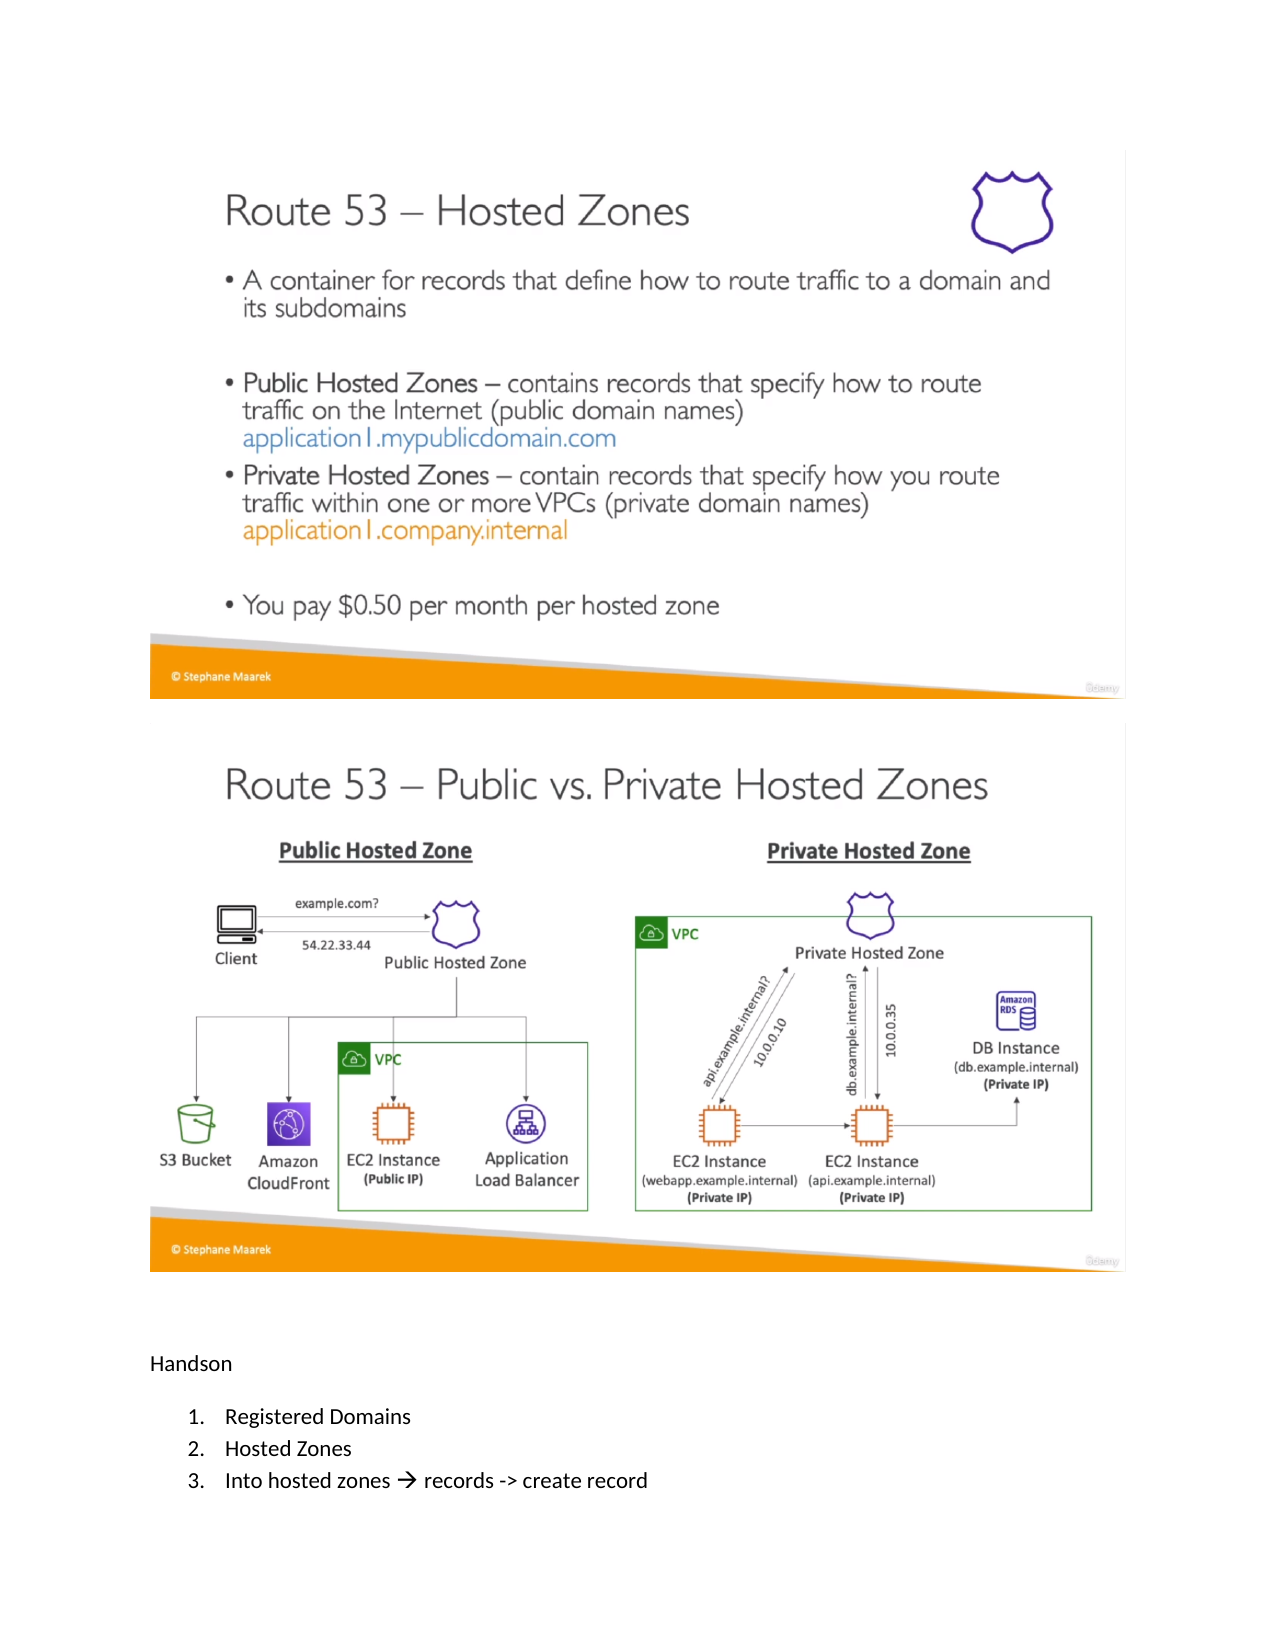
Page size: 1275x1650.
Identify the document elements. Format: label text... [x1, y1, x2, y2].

text Handson [150, 1349, 1125, 1377]
picture [150, 723, 1125, 1272]
list Hosted Zones [187, 1434, 1125, 1462]
list Registered Domains [187, 1402, 1125, 1430]
picture [150, 150, 1125, 699]
list Into hosted zones records -> create record [187, 1467, 1125, 1495]
